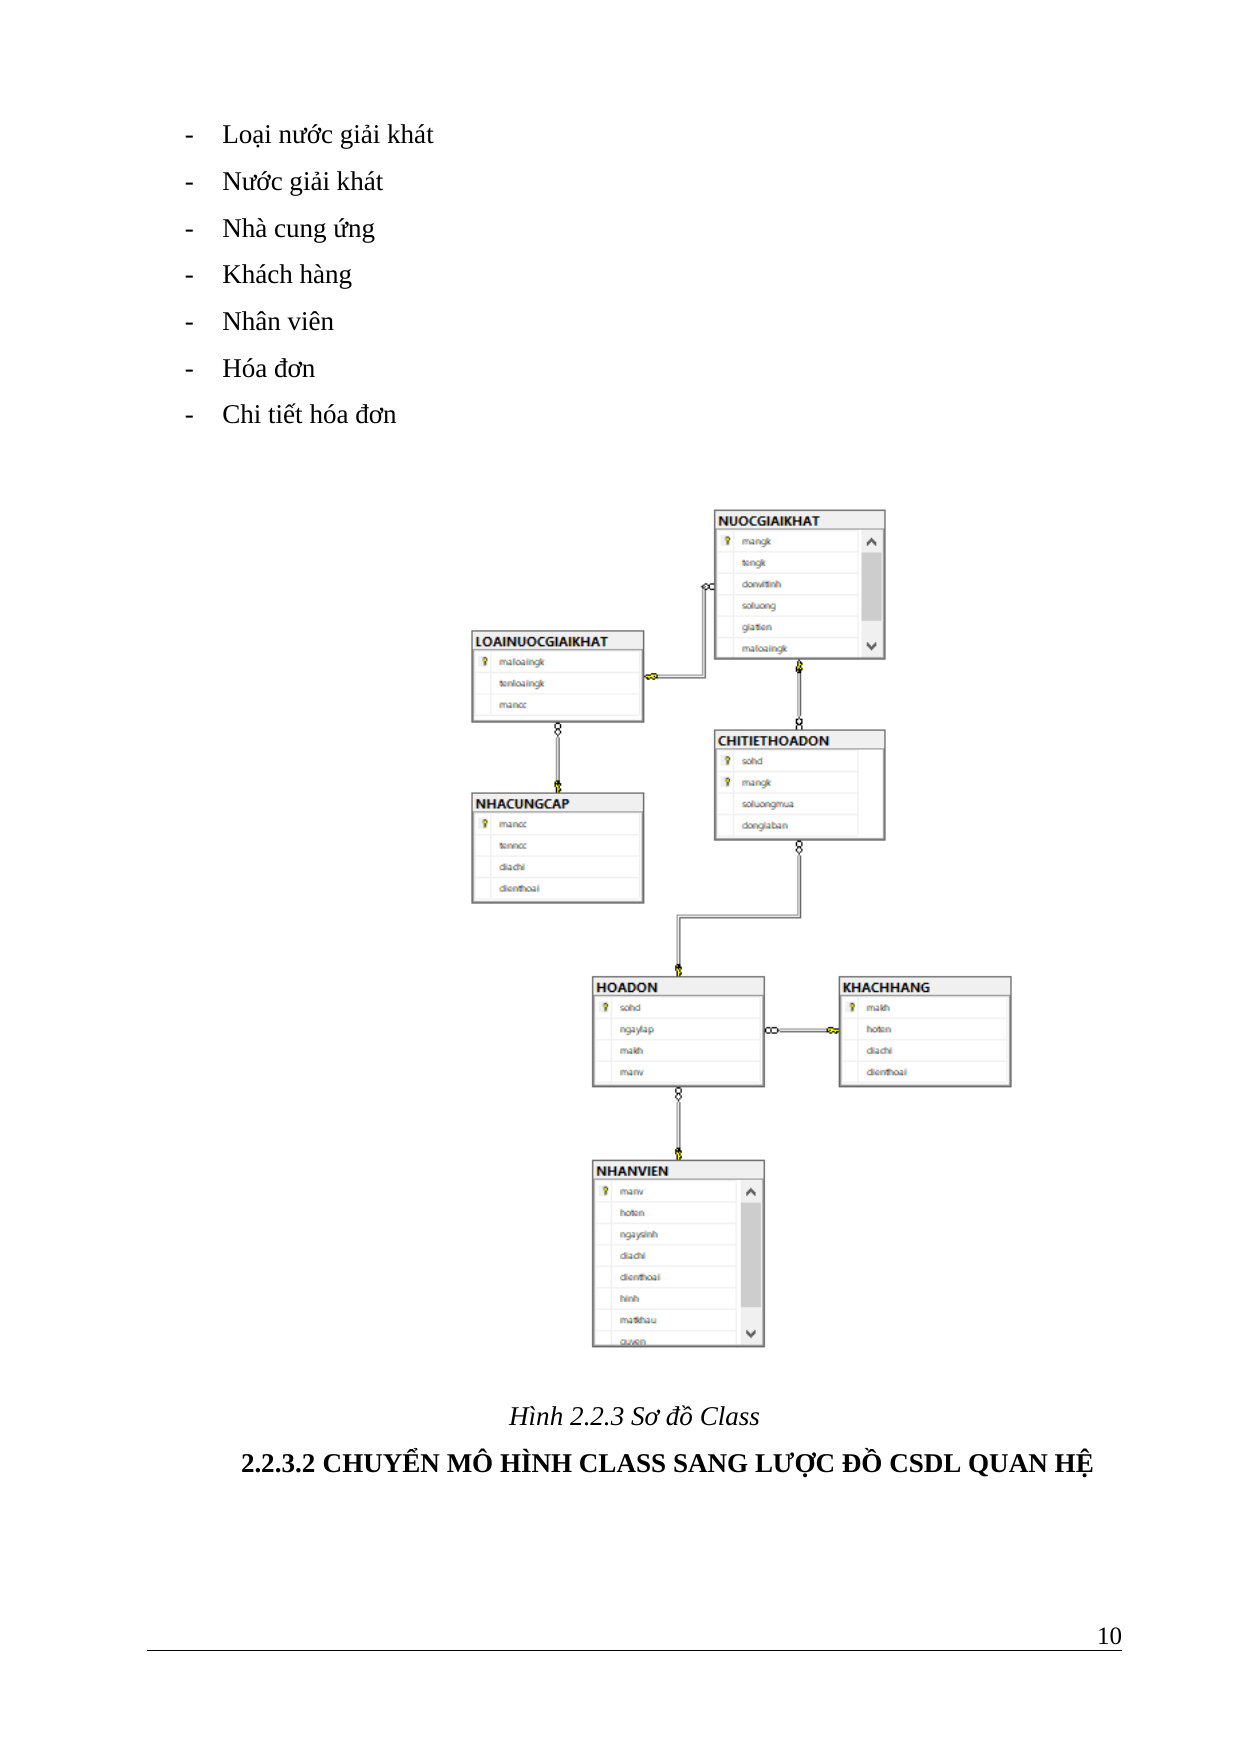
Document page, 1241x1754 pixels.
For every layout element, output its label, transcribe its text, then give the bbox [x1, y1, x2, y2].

list Nhà cung ứng [184, 212, 1122, 243]
text Hình 2.2.3 Sơ đồ Class [147, 1400, 1122, 1431]
picture [253, 491, 1228, 1369]
list Nước giải khát [184, 165, 1122, 196]
list CHUYỂN MÔ HÌNH CLASS SANG LƯỢC ĐỒ CSDL QUAN HỆ [241, 1447, 1122, 1478]
list Khách hàng [184, 258, 1122, 290]
list Loại nước giải khát [184, 118, 1122, 150]
list Nhân viên [184, 305, 1122, 336]
list Chi tiết hóa đơn [184, 398, 1122, 430]
list Hóa đơn [184, 352, 1122, 383]
